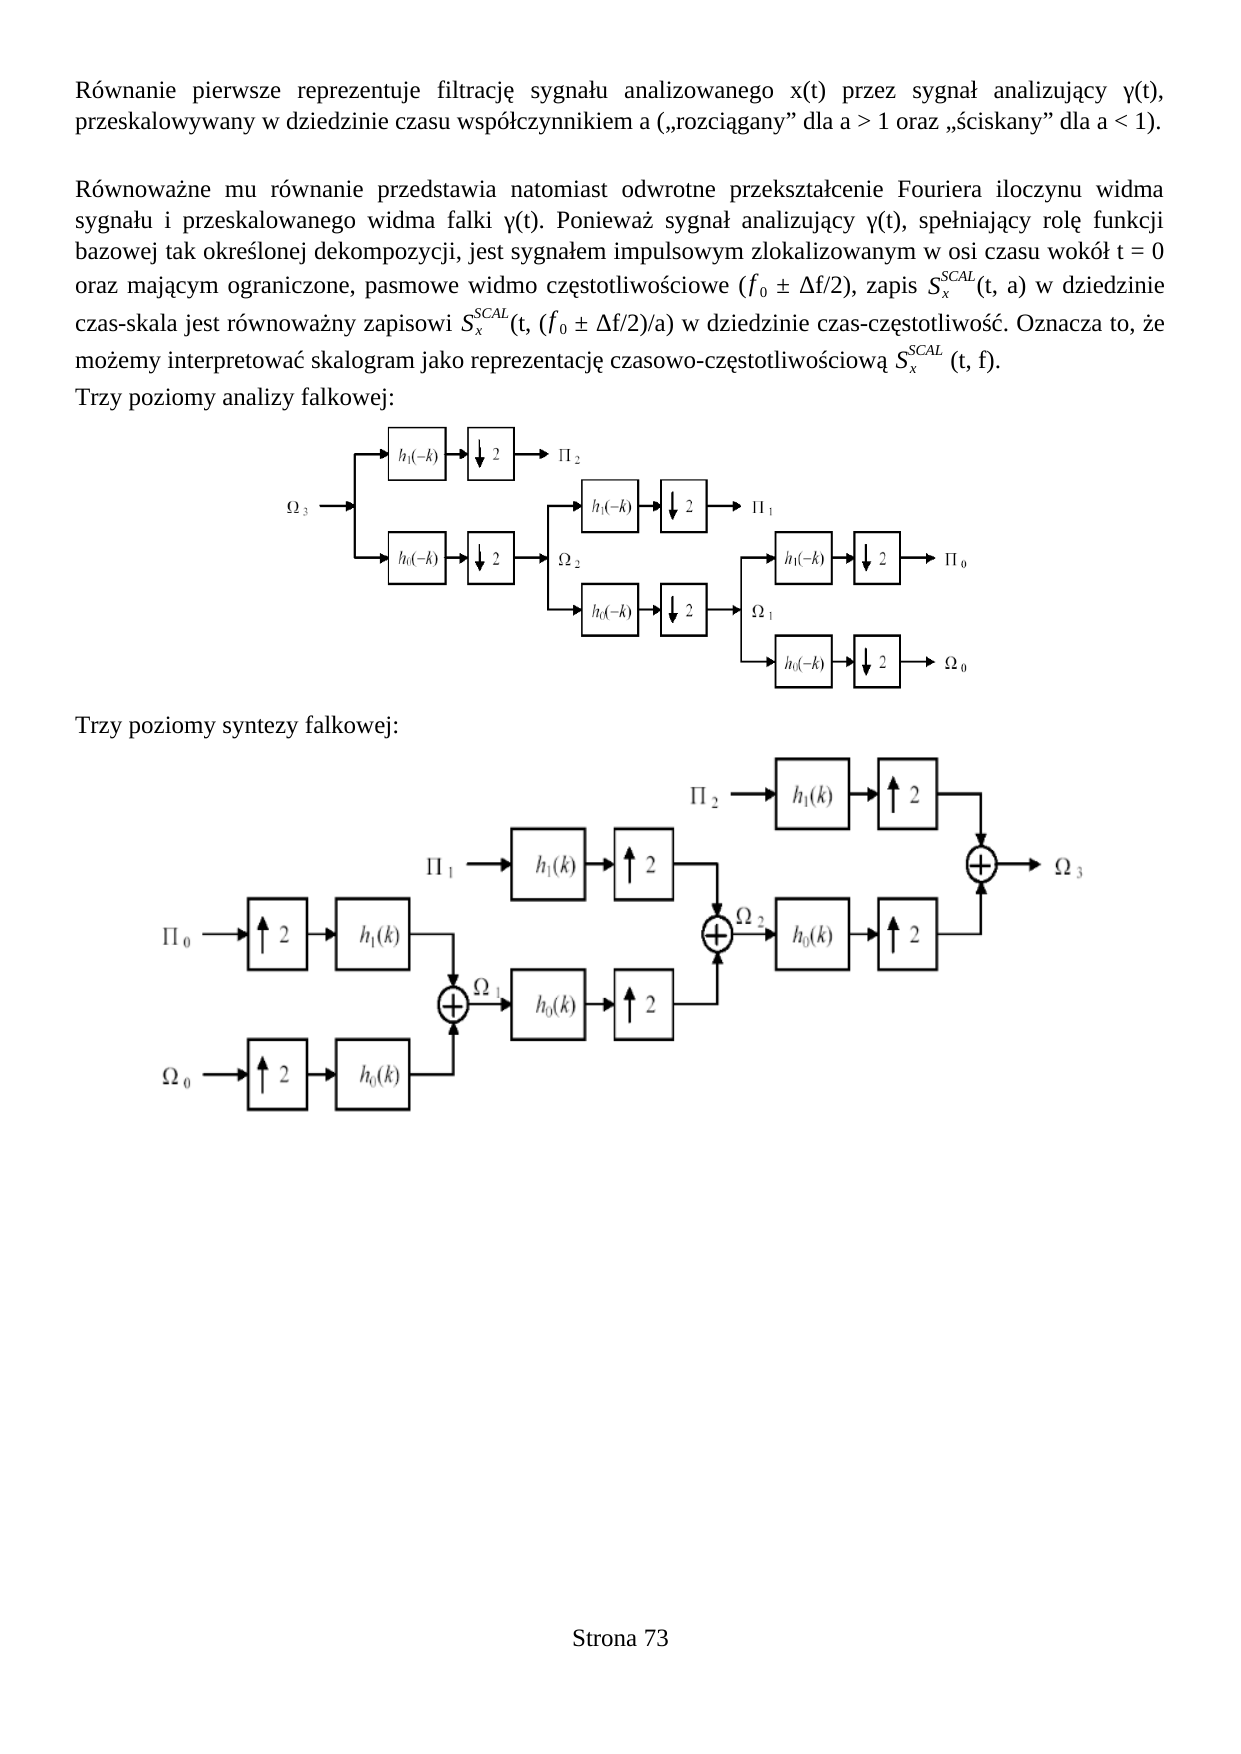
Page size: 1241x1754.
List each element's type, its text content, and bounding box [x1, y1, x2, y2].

text Trzy poziomy analizy falkowej: [75, 382, 1165, 411]
text Równanie pierwsze reprezentuje filtrację sygnału analizowanego x(t) przez sygnał analizujący γ(t), przeskalowywany w dziedzinie czasu współczynnikiem a („rozciągany” dla a > 1 oraz „ściskany” dla a < 1). [75, 75, 1165, 135]
text Trzy poziomy syntezy falkowej: [75, 710, 1165, 739]
text Równoważne mu równanie przedstawia natomiast odwrotne przekształcenie Fouriera iloczynu widma sygnału i przeskalowanego widma falki γ(t). Ponieważ sygnał analizujący γ(t), spełniający rolę funkcji bazowej tak określonej dekompozycji, jest sygnałem impulsowym zlokalizowanym w osi czasu wokół t = 0 oraz mającym ograniczone, pasmowe widmo częstotliwościowe ( ± Δf/2), zapis (t, a) w dziedzinie czas-skala jest równoważny zapisowi (t, ( ± Δf/2)/a) w dziedzinie czas-częstotliwość. Oznacza to, że możemy interpretować skalogram jako reprezentację czasowo-częstotliwościową (t, f). [75, 174, 1165, 377]
picture [270, 416, 970, 705]
picture [147, 744, 1093, 1146]
